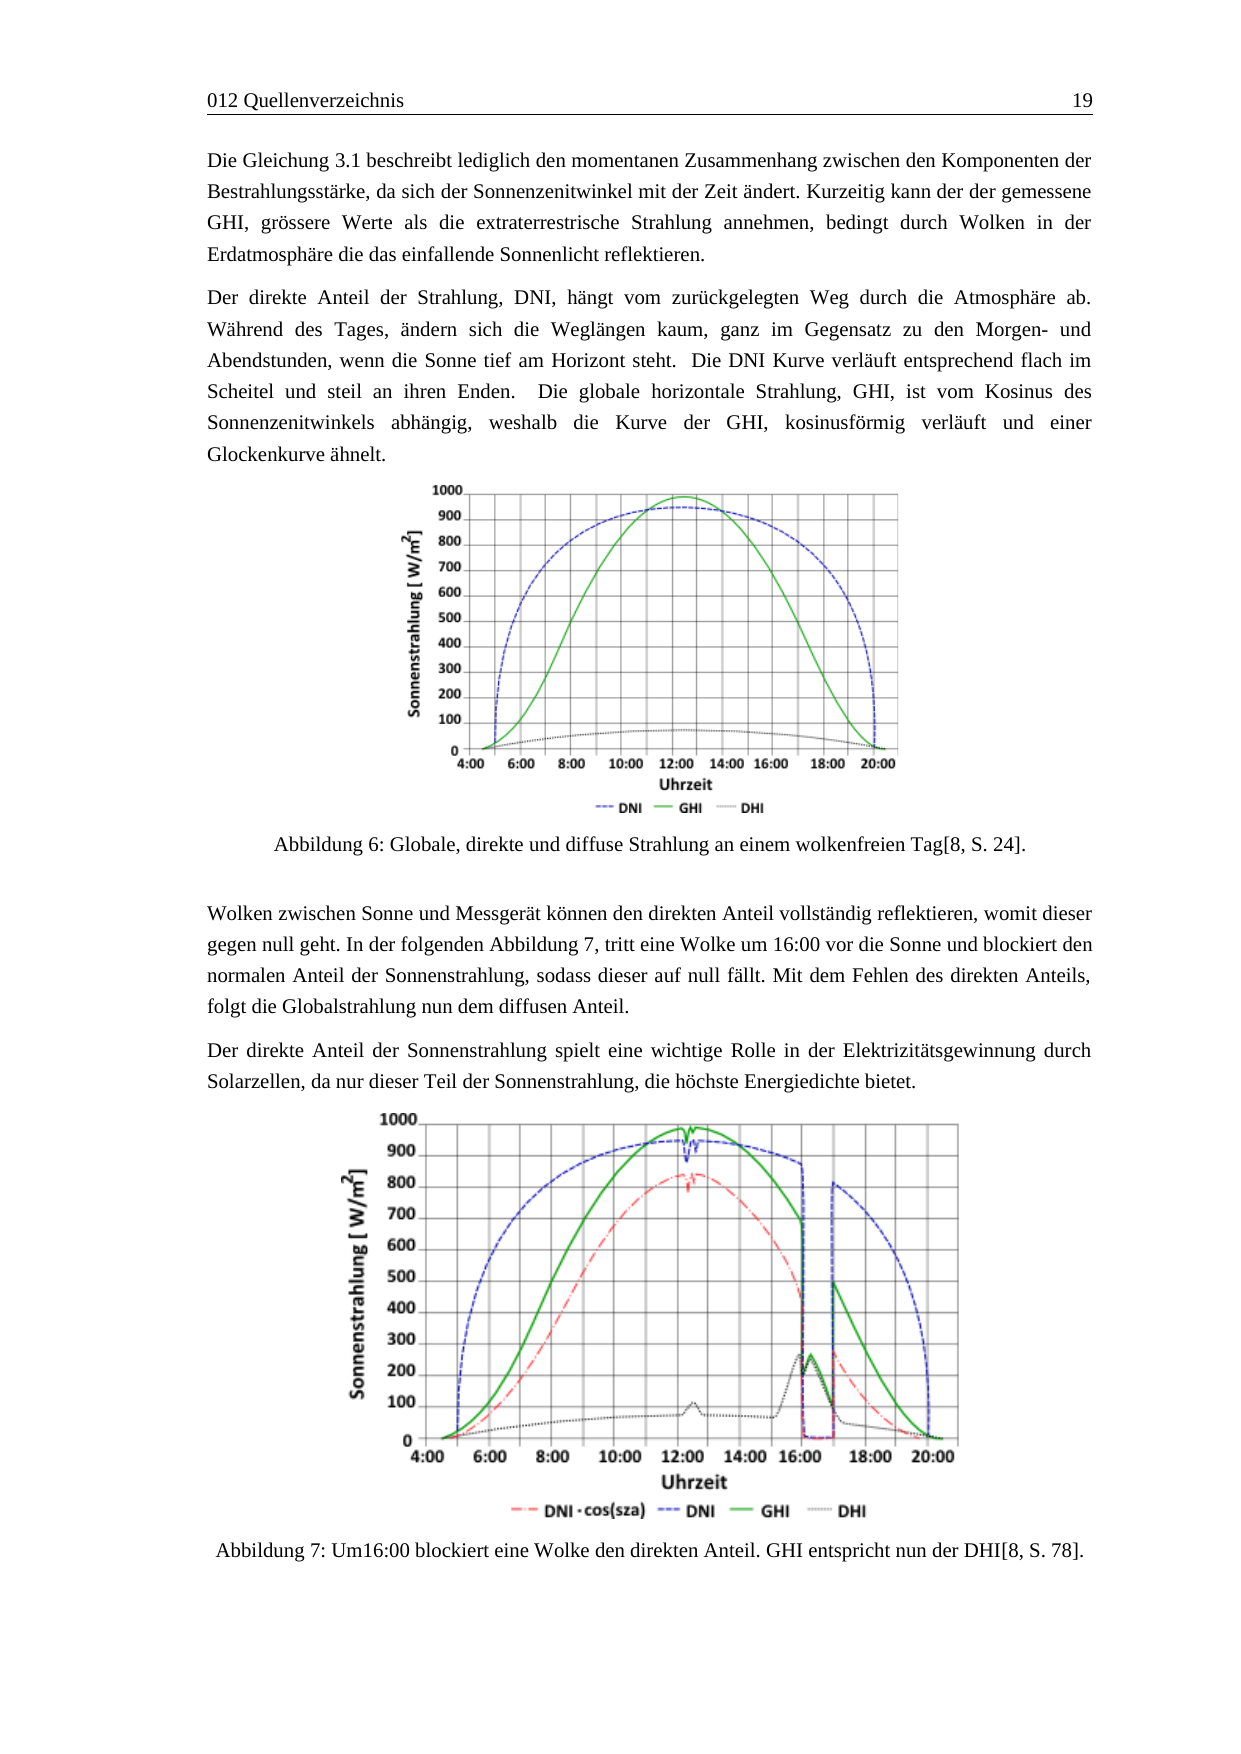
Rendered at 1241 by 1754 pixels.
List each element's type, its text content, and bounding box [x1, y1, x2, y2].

picture [401, 485, 899, 813]
text Die Gleichung 3.1 beschreibt lediglich den momentanen Zusammenhang zwischen den Komponenten der Bestrahlungsstärke, da sich der Sonnenzenitwinkel mit der Zeit ändert. Kurzeitig kann der der gemessene GHI, grössere Werte als die extraterrestrische Strahlung annehmen, bedingt durch Wolken in der Erdatmosphäre die das einfallende Sonnenlicht reflektieren. [207, 148, 1093, 266]
text Der direkte Anteil der Sonnenstrahlung spielt eine wichtige Rolle in der Elektrizitätsgewinnung durch Solarzellen, da nur dieser Teil der Sonnenstrahlung, die höchste Energiedichte bietet. [207, 1038, 1093, 1093]
text Abbildung 6: Globale, direkte und diffuse Strahlung an einem wolkenfreien Tag[8, S. 24]. [207, 832, 1093, 856]
text Abbildung 7: Um16:00 blockiert eine Wolke den direkten Anteil. GHI entspricht nun der DHI[8, S. 78]. [207, 1538, 1093, 1562]
picture [341, 1113, 959, 1519]
text Der direkte Anteil der Strahlung, DNI, hängt vom zurückgelegten Weg durch die Atmosphäre ab. Während des Tages, ändern sich die Weglängen kaum, ganz im Gegensatz zu den Morgen- und Abendstunden, wenn die Sonne tief am Horizont steht. Die DNI Kurve verläuft entsprechend flach im Scheitel und steil an ihren Enden. Die globale horizontale Strahlung, GHI, ist vom Kosinus des Sonnenzenitwinkels abhängig, weshalb die Kurve der GHI, kosinusförmig verläuft und einer Glockenkurve ähnelt. [207, 285, 1093, 466]
text Wolken zwischen Sonne und Messgerät können den direkten Anteil vollständig reflektieren, womit dieser gegen null geht. In der folgenden Abbildung 7, tritt eine Wolke um 16:00 vor die Sonne und blockiert den normalen Anteil der Sonnenstrahlung, sodass dieser auf null fällt. Mit dem Fehlen des direkten Anteils, folgt die Globalstrahlung nun dem diffusen Anteil. [207, 901, 1093, 1018]
